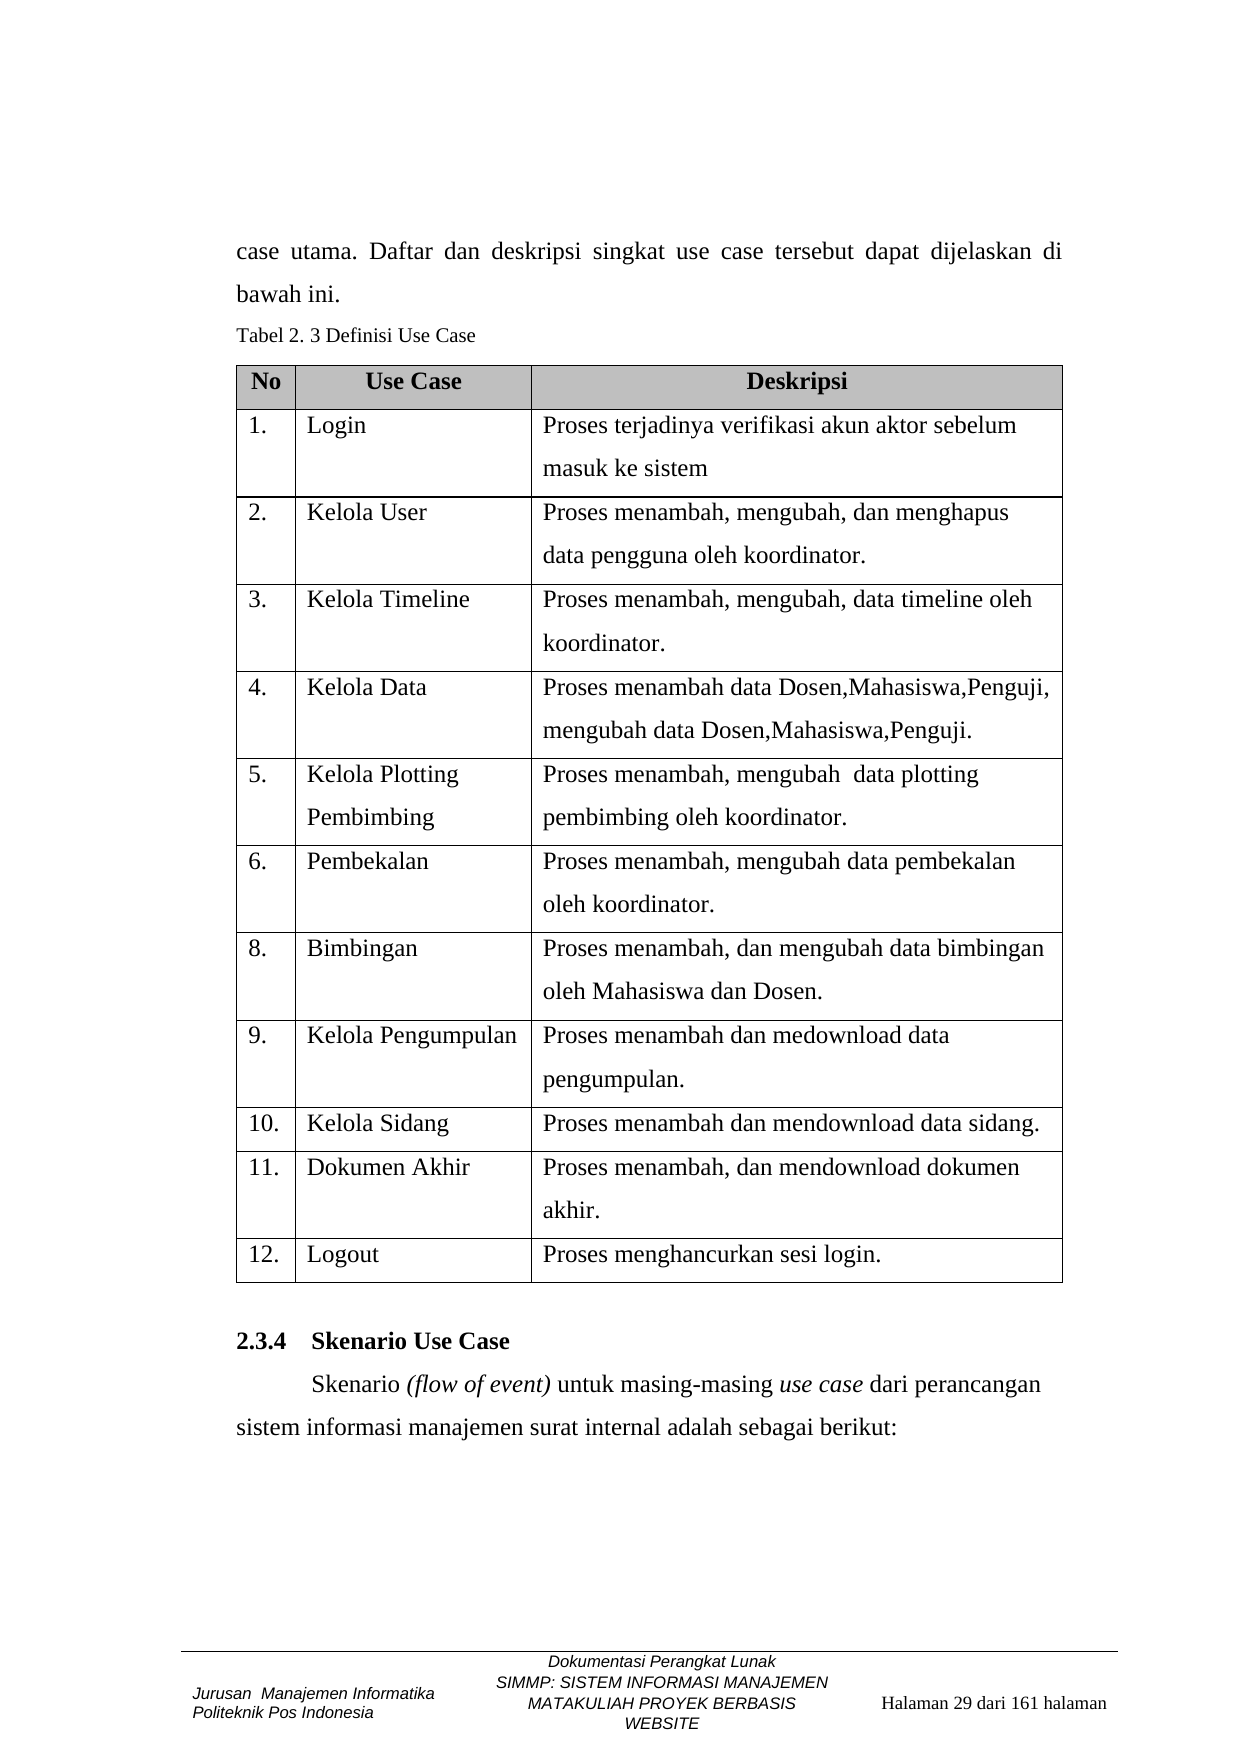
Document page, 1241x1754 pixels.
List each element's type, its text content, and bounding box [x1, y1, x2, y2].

text Tabel 2. 3 Definisi Use Case [236, 322, 1063, 347]
table_cell Proses menambah, dan mengubah data bimbingan oleh Mahasiswa dan Dosen. [532, 933, 1062, 1019]
table_cell Dokumen Akhir [296, 1152, 531, 1238]
table_cell 3. [237, 585, 295, 671]
text Skenario (flow of event) untuk masing-masing use case dari perancangan sistem informasi manajemen surat internal adalah sebagai berikut: [236, 1369, 1063, 1441]
table_cell Proses menambah, mengubah data pembekalan oleh koordinator. [532, 846, 1062, 932]
table_cell Proses menghancurkan sesi login. [532, 1239, 1062, 1282]
table_cell Proses menambah, mengubah data plotting pembimbing oleh koordinator. [532, 759, 1062, 845]
table_cell Proses menambah, dan mendownload dokumen akhir. [532, 1152, 1062, 1238]
table_cell Proses menambah, mengubah, data timeline oleh koordinator. [532, 585, 1062, 671]
table_cell Logout [296, 1239, 531, 1282]
table_cell 1. [237, 410, 295, 496]
table_cell Proses menambah, mengubah, dan menghapus data pengguna oleh koordinator. [532, 498, 1062, 583]
table_cell 11. [237, 1152, 295, 1238]
table_header Deskripsi [532, 366, 1062, 409]
table_cell Proses menambah dan medownload data pengumpulan. [532, 1021, 1062, 1107]
table_cell Proses terjadinya verifikasi akun aktor sebelum masuk ke sistem [532, 410, 1062, 496]
table_cell Kelola Pengumpulan [296, 1021, 531, 1107]
table_cell Kelola Plotting Pembimbing [296, 759, 531, 845]
table_cell Kelola Data [296, 672, 531, 758]
table_cell Proses menambah data Dosen,Mahasiswa,Penguji, mengubah data Dosen,Mahasiswa,Penguji. [532, 672, 1062, 758]
table_cell Bimbingan [296, 933, 531, 1019]
table_cell 12. [237, 1239, 295, 1282]
table_cell Proses menambah dan mendownload data sidang. [532, 1108, 1062, 1151]
table_cell 8. [237, 933, 295, 1019]
table_cell Kelola Sidang [296, 1108, 531, 1151]
table_cell Pembekalan [296, 846, 531, 932]
subtitle Skenario Use Case [236, 1326, 1063, 1355]
table_cell 6. [237, 846, 295, 932]
table_cell Login [296, 410, 531, 496]
table_cell 2. [237, 498, 295, 583]
table_cell Kelola Timeline [296, 585, 531, 671]
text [236, 236, 1063, 308]
table_cell Kelola User [296, 498, 531, 583]
table_cell 9. [237, 1021, 295, 1107]
table_header No [237, 366, 295, 409]
table_cell 10. [237, 1108, 295, 1151]
table_header Use Case [296, 366, 531, 409]
table_cell 4. [237, 672, 295, 758]
table_cell 5. [237, 759, 295, 845]
